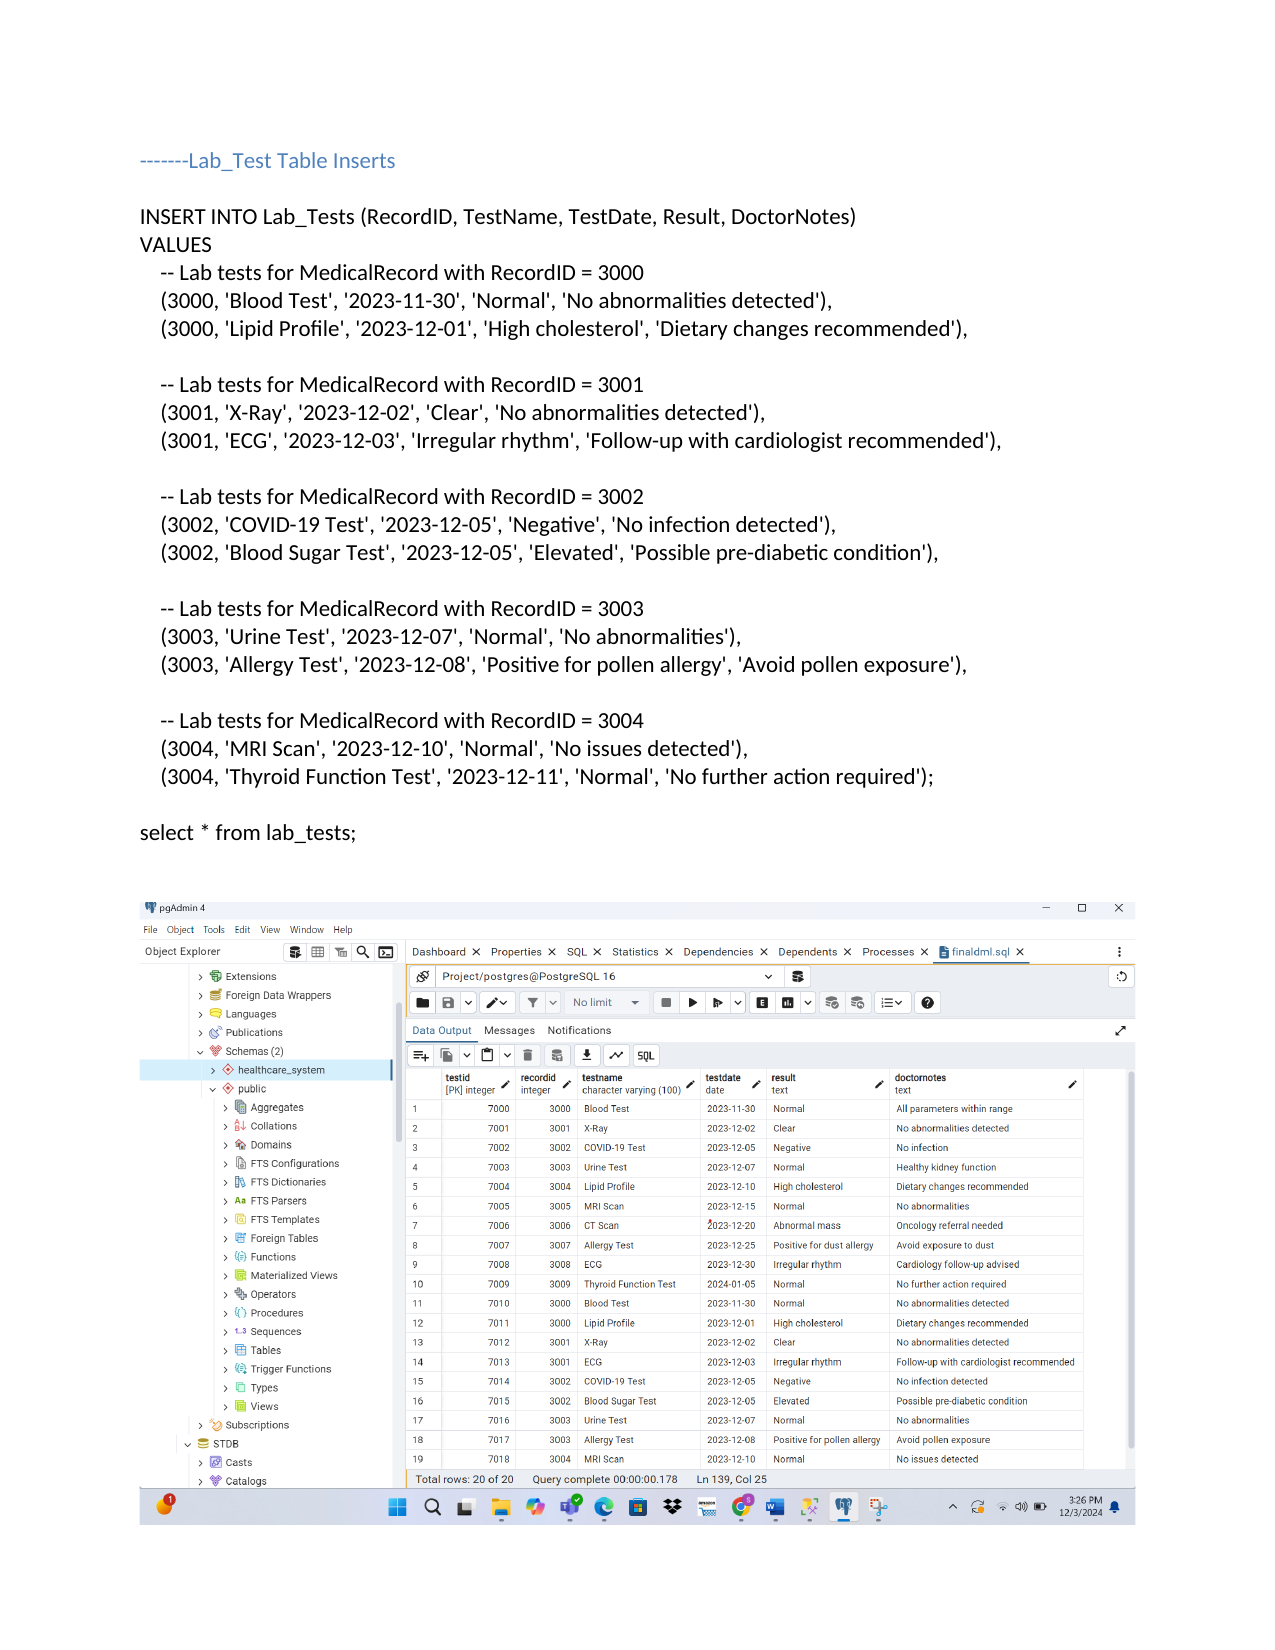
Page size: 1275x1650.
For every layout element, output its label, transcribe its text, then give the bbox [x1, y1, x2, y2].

text (3000, 'Lipid Profile', '2023-12-01', 'High cholesterol', 'Dietary changes recommended'), [139, 314, 1135, 342]
text VALUES [139, 230, 1135, 258]
text -- Lab tests for MedicalRecord with RecordID = 3003 [139, 594, 1135, 622]
text (3001, 'ECG', '2023-12-03', 'Irregular rhythm', 'Follow-up with cardiologist recommended'), [139, 426, 1135, 454]
text (3002, 'COVID-19 Test', '2023-12-05', 'Negative', 'No infection detected'), [139, 510, 1135, 538]
text (3001, 'X-Ray', '2023-12-02', 'Clear', 'No abnormalities detected'), [139, 398, 1135, 426]
text INSERT INTO Lab_Tests (RecordID, TestName, TestDate, Result, DoctorNotes) [139, 202, 1135, 230]
text select * from lab_tests; [139, 818, 1135, 846]
text -- Lab tests for MedicalRecord with RecordID = 3004 [139, 706, 1135, 734]
text (3002, 'Blood Sugar Test', '2023-12-05', 'Elevated', 'Possible pre-diabetic condition'), [139, 538, 1135, 566]
text (3003, 'Allergy Test', '2023-12-08', 'Positive for pollen allergy', 'Avoid pollen exposure'), [139, 650, 1135, 678]
text (3004, 'Thyroid Function Test', '2023-12-11', 'Normal', 'No further action required'); [139, 762, 1135, 790]
text (3004, 'MRI Scan', '2023-12-10', 'Normal', 'No issues detected'), [139, 734, 1135, 762]
text (3003, 'Urine Test', '2023-12-07', 'Normal', 'No abnormalities'), [139, 622, 1135, 650]
picture [139, 902, 1136, 1525]
text -- Lab tests for MedicalRecord with RecordID = 3000 [139, 258, 1135, 286]
text -------Lab_Test Table Inserts [139, 146, 1135, 174]
text -- Lab tests for MedicalRecord with RecordID = 3002 [139, 482, 1135, 510]
text (3000, 'Blood Test', '2023-11-30', 'Normal', 'No abnormalities detected'), [139, 286, 1135, 314]
text -- Lab tests for MedicalRecord with RecordID = 3001 [139, 370, 1135, 398]
